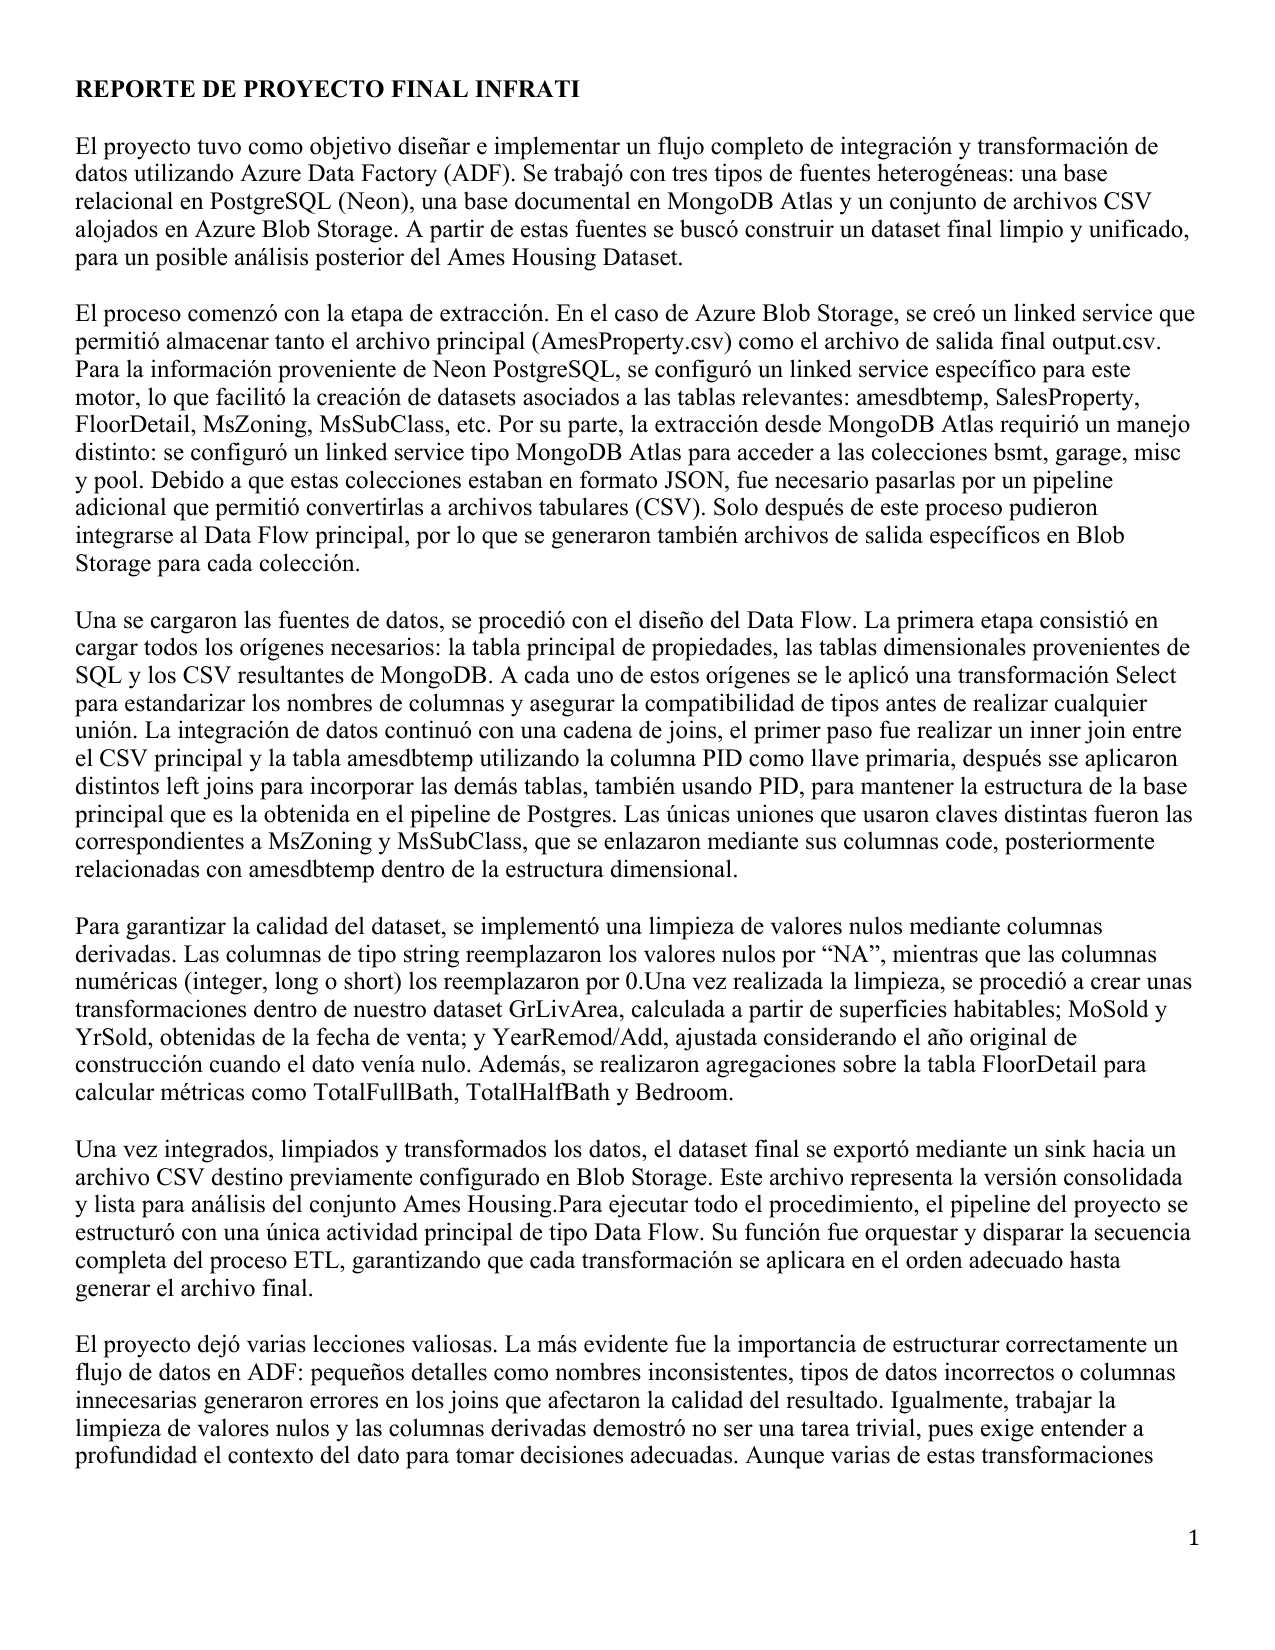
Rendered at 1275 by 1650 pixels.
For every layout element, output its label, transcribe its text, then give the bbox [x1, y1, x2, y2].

text El proyecto tuvo como objetivo diseñar e implementar un flujo completo de integración y transformación de datos utilizando Azure Data Factory (ADF). Se trabajó con tres tipos de fuentes heterogéneas: una base relacional en PostgreSQL (Neon), una base documental en MongoDB Atlas y un conjunto de archivos CSV alojados en Azure Blob Storage. A partir de estas fuentes se buscó construir un dataset final limpio y unificado, para un posible análisis posterior del Ames Housing Dataset. [75, 132, 1200, 270]
text Una vez integrados, limpiados y transformados los datos, el dataset final se exportó mediante un sink hacia un archivo CSV destino previamente configurado en Blob Storage. Este archivo representa la versión consolidada y lista para análisis del conjunto Ames Housing.Para ejecutar todo el procedimiento, el pipeline del proyecto se estructuró con una única actividad principal de tipo Data Flow. Su función fue orquestar y disparar la secuencia completa del proceso ETL, garantizando que cada transformación se aplicara en el orden adecuado hasta generar el archivo final. [75, 1135, 1200, 1301]
text REPORTE DE PROYECTO FINAL INFRATI [75, 75, 1200, 103]
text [75, 1331, 1200, 1469]
text Para garantizar la calidad del dataset, se implementó una limpieza de valores nulos mediante columnas derivadas. Las columnas de tipo string reemplazaron los valores nulos por “NA”, mientras que las columnas numéricas (integer, long o short) los reemplazaron por 0.Una vez realizada la limpieza, se procedió a crear unas transformaciones dentro de nuestro dataset GrLivArea, calculada a partir de superficies habitables; MoSold y YrSold, obtenidas de la fecha de venta; y YearRemod/Add, ajustada considerando el año original de construcción cuando el dato venía nulo. Además, se realizaron agregaciones sobre la tabla FloorDetail para calcular métricas como TotalFullBath, TotalHalfBath y Bedroom. [75, 912, 1200, 1106]
text Una se cargaron las fuentes de datos, se procedió con el diseño del Data Flow. La primera etapa consistió en cargar todos los orígenes necesarios: la tabla principal de propiedades, las tablas dimensionales provenientes de SQL y los CSV resultantes de MongoDB. A cada uno de estos orígenes se le aplicó una transformación Select para estandarizar los nombres de columnas y asegurar la compatibilidad de tipos antes de realizar cualquier unión. La integración de datos continuó con una cadena de joins, el primer paso fue realizar un inner join entre el CSV principal y la tabla amesdbtemp utilizando la columna PID como llave primaria, después sse aplicaron distintos left joins para incorporar las demás tablas, también usando PID, para mantener la estructura de la base principal que es la obtenida en el pipeline de Postgres. Las únicas uniones que usaron claves distintas fueron las correspondientes a MsZoning y MsSubClass, que se enlazaron mediante sus columnas code, posteriormente relacionadas con amesdbtemp dentro de la estructura dimensional. [75, 606, 1200, 883]
text El proceso comenzó con la etapa de extracción. En el caso de Azure Blob Storage, se creó un linked service que permitió almacenar tanto el archivo principal (AmesProperty.csv) como el archivo de salida final output.csv. Para la información proveniente de Neon PostgreSQL, se configuró un linked service específico para este motor, lo que facilitó la creación de datasets asociados a las tablas relevantes: amesdbtemp, SalesProperty, FloorDetail, MsZoning, MsSubClass, etc. Por su parte, la extracción desde MongoDB Atlas requirió un manejo distinto: se configuró un linked service tipo MongoDB Atlas para acceder a las colecciones bsmt, garage, misc y pool. Debido a que estas colecciones estaban en formato JSON, fue necesario pasarlas por un pipeline adicional que permitió convertirlas a archivos tabulares (CSV). Solo después de este proceso pudieron integrarse al Data Flow principal, por lo que se generaron también archivos de salida específicos en Blob Storage para cada colección. [75, 299, 1200, 577]
